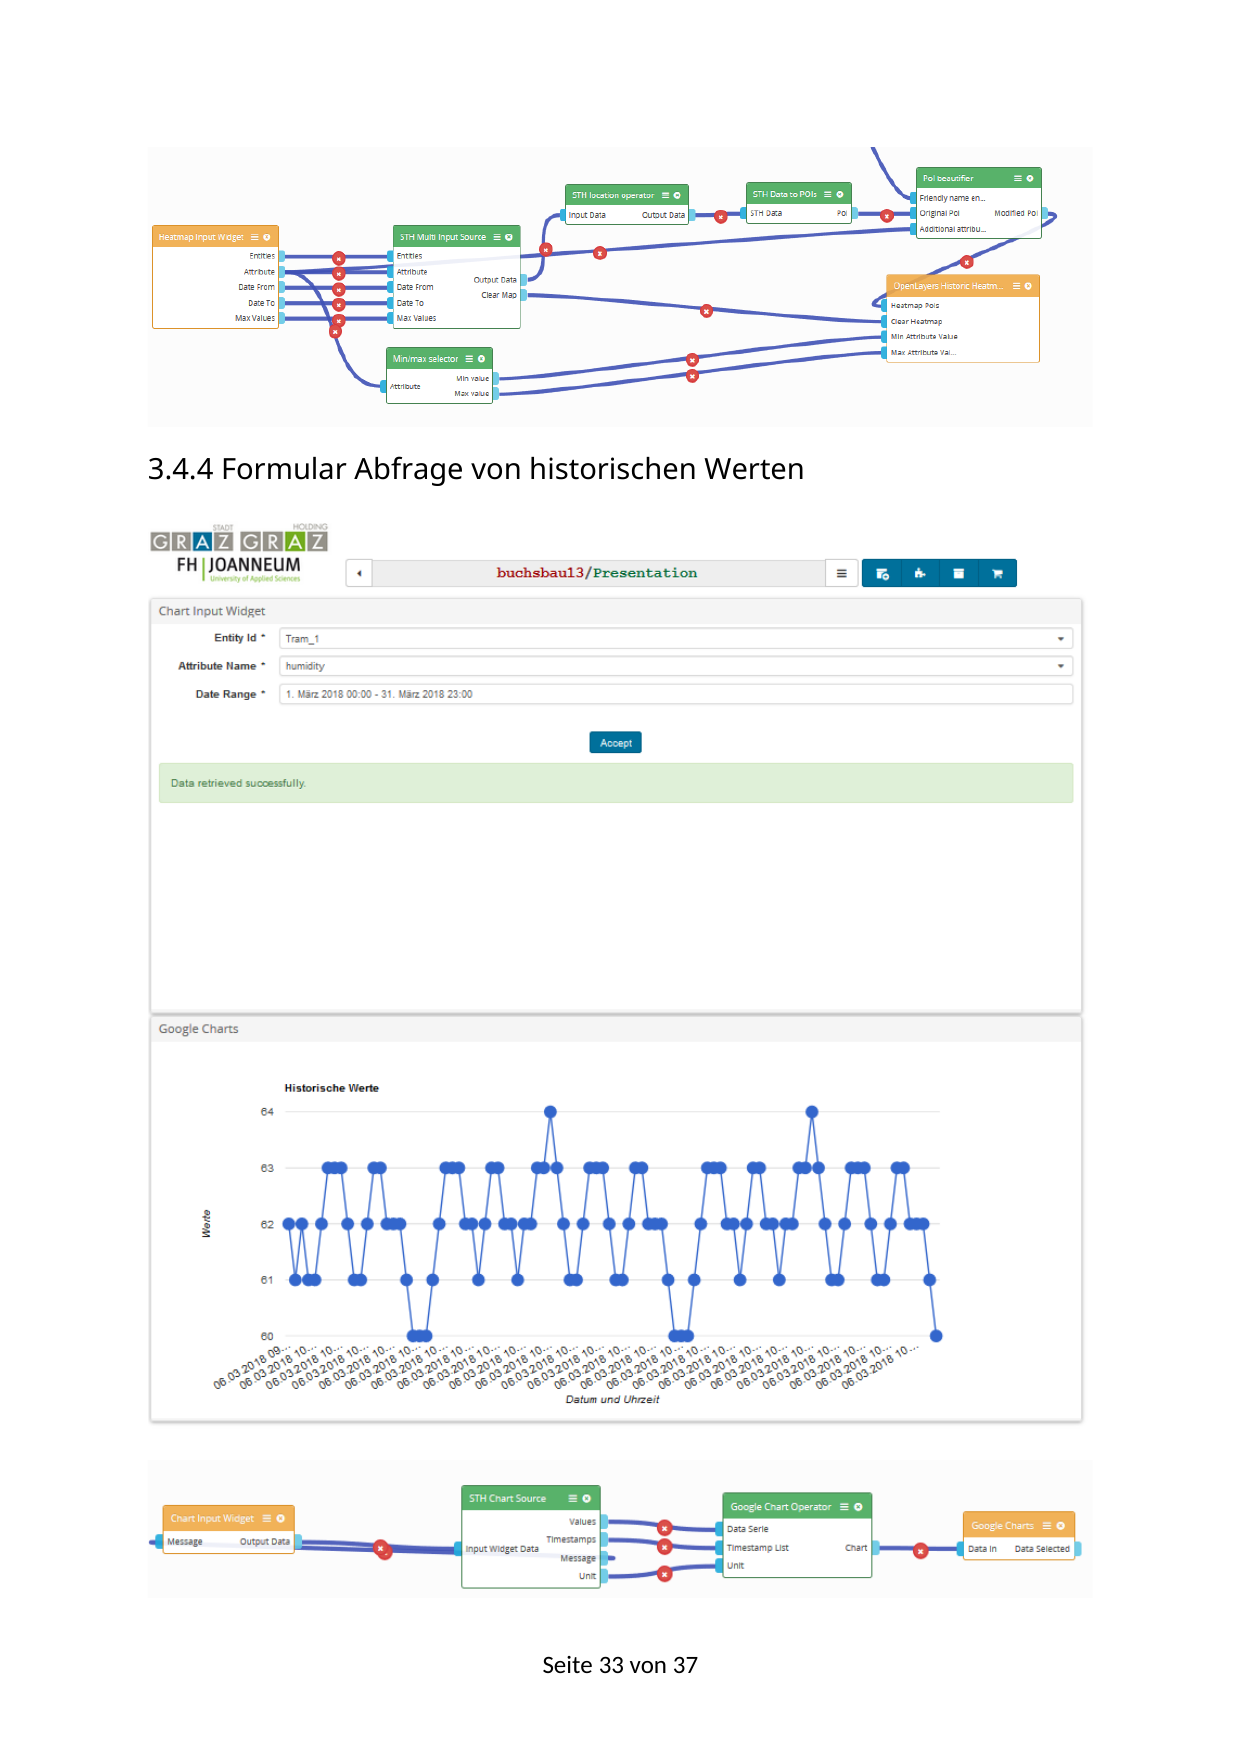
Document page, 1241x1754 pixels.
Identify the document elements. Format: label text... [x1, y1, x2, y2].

picture [147, 1460, 1093, 1598]
text Formular Abfrage von historischen Werten [148, 448, 1093, 488]
picture [147, 147, 1093, 427]
picture [147, 518, 1093, 1440]
